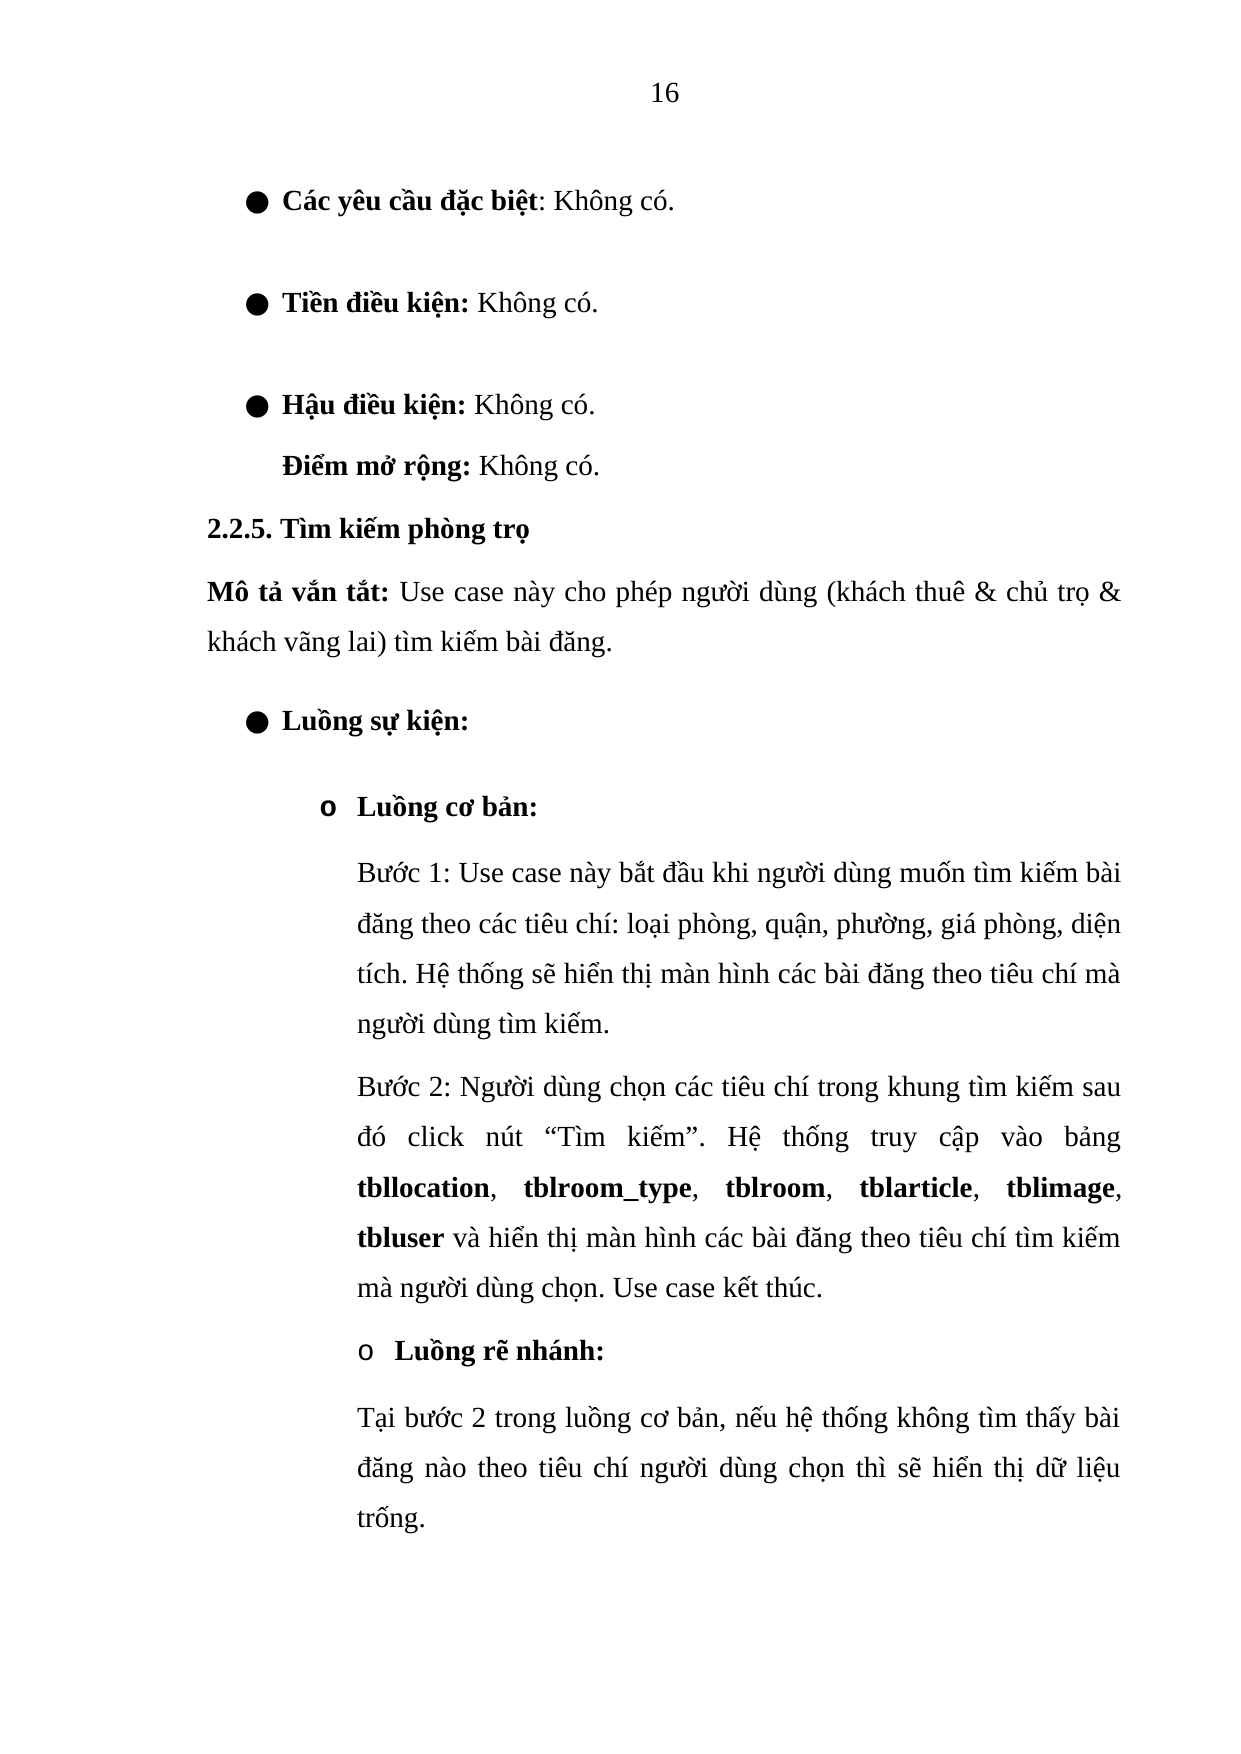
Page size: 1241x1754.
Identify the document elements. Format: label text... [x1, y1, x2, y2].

list Luồng cơ bản: [319, 789, 1122, 825]
text Bước 1: Use case này bắt đầu khi người dùng muốn tìm kiếm bài đăng theo các tiêu chí: loại phòng, quận, phường, giá phòng, diện tích. Hệ thống sẽ hiển thị màn hình các bài đăng theo tiêu chí mà người dùng tìm kiếm. [357, 856, 1122, 1040]
list Hậu điều kiện: Không có. Điểm mở rộng: Không có. [244, 371, 1122, 482]
list Luồng sự kiện: [244, 687, 1122, 747]
list Các yêu cầu đặc biệt: Không có. [244, 167, 1122, 227]
list Luồng rẽ nhánh: [357, 1333, 1122, 1369]
text 2.2.5. Tìm kiếm phòng trọ [207, 511, 1122, 544]
list Tiền điều kiện: Không có. [244, 269, 1122, 329]
text Bước 2: Người dùng chọn các tiêu chí trong khung tìm kiếm sau đó click nút “Tìm kiếm”. Hệ thống truy cập vào bảng tbllocation, tblroom_type, tblroom, tblarticle, tblimage, tbluser và hiển thị màn hình các bài đăng theo tiêu chí tìm kiếm mà người dùng chọn. Use case kết thúc. [357, 1069, 1122, 1304]
text Tại bước 2 trong luồng cơ bản, nếu hệ thống không tìm thấy bài đăng nào theo tiêu chí người dùng chọn thì sẽ hiển thị dữ liệu trống. [357, 1400, 1122, 1534]
text Mô tả vắn tắt: Use case này cho phép người dùng (khách thuê & chủ trọ & khách vãng lai) tìm kiếm bài đăng. [207, 574, 1122, 657]
